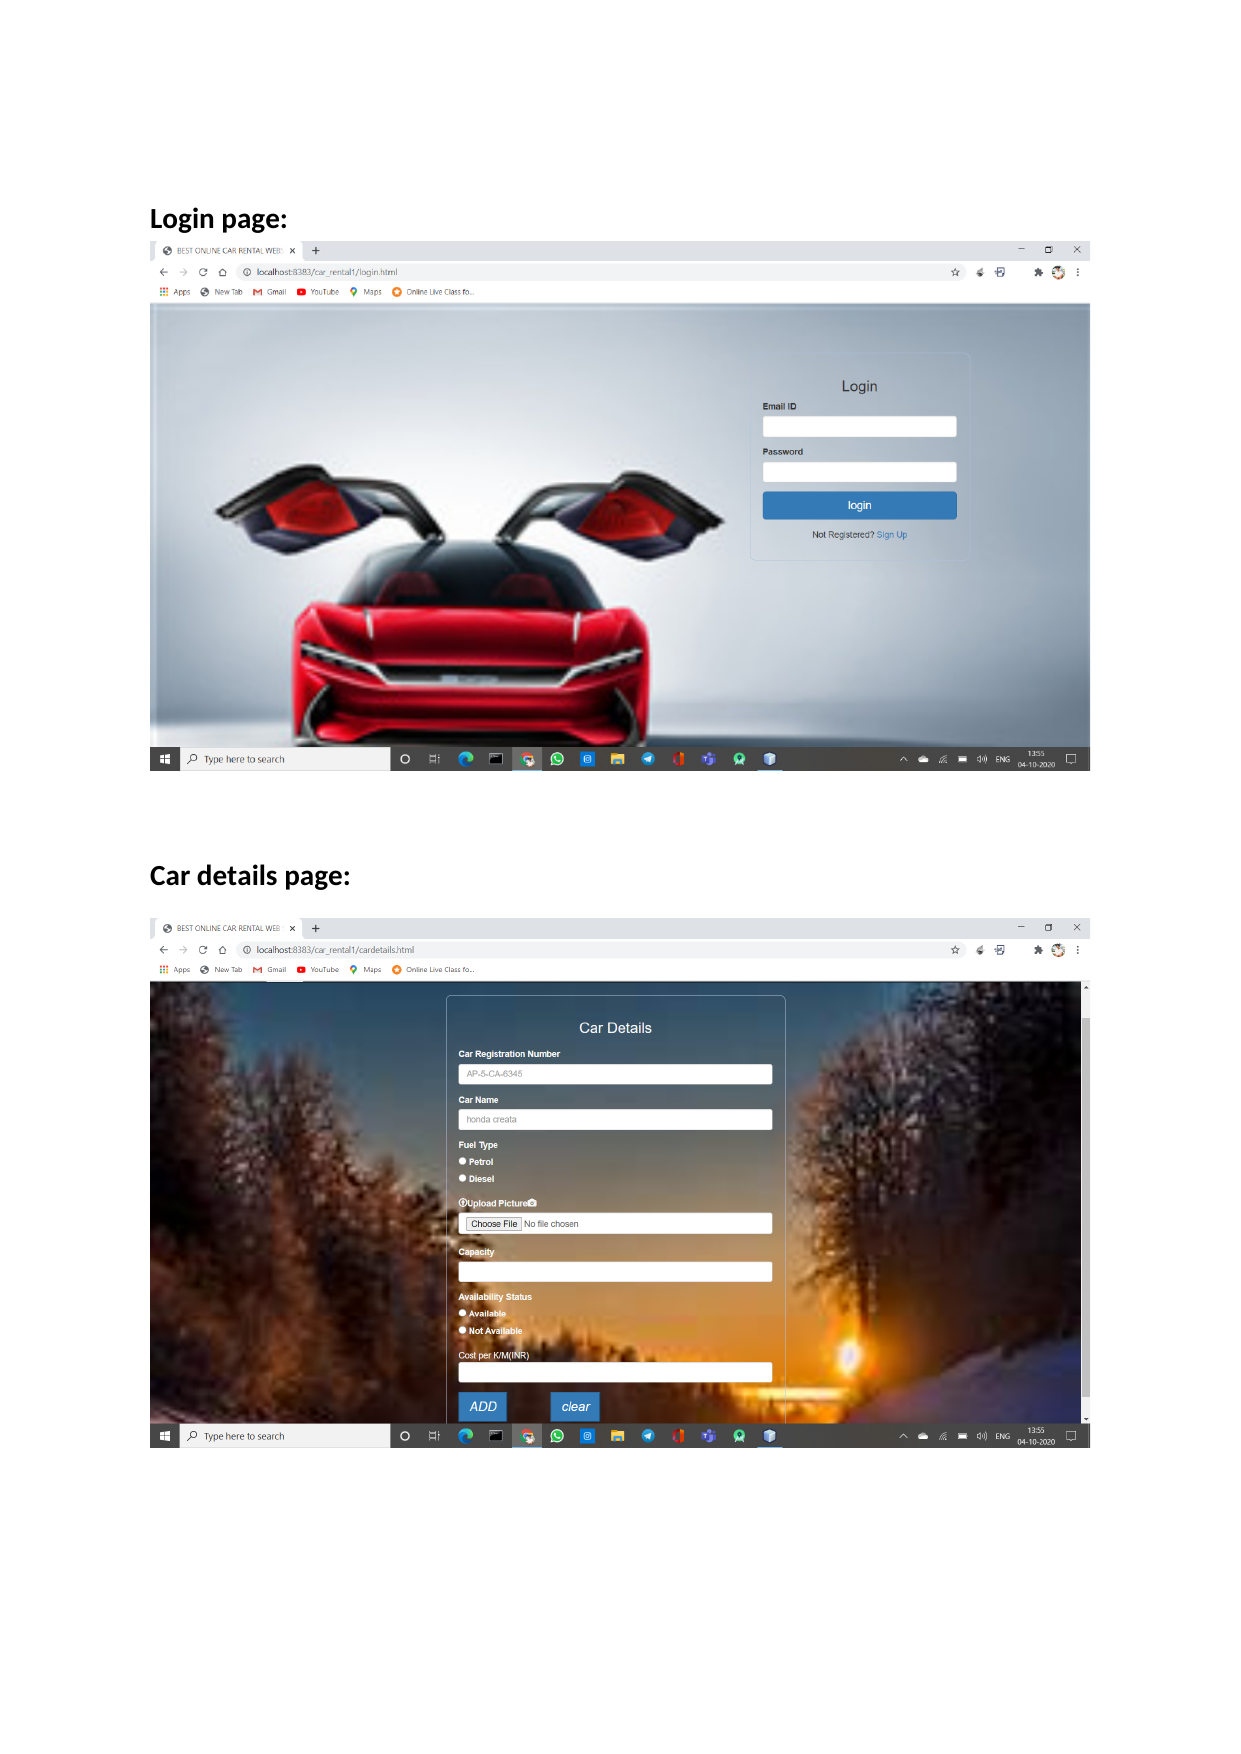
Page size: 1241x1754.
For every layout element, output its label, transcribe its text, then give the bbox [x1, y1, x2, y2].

picture [150, 241, 1091, 771]
text Car details page: [150, 857, 1090, 892]
picture [150, 918, 1091, 1448]
subtitle Login page: [150, 200, 1090, 236]
